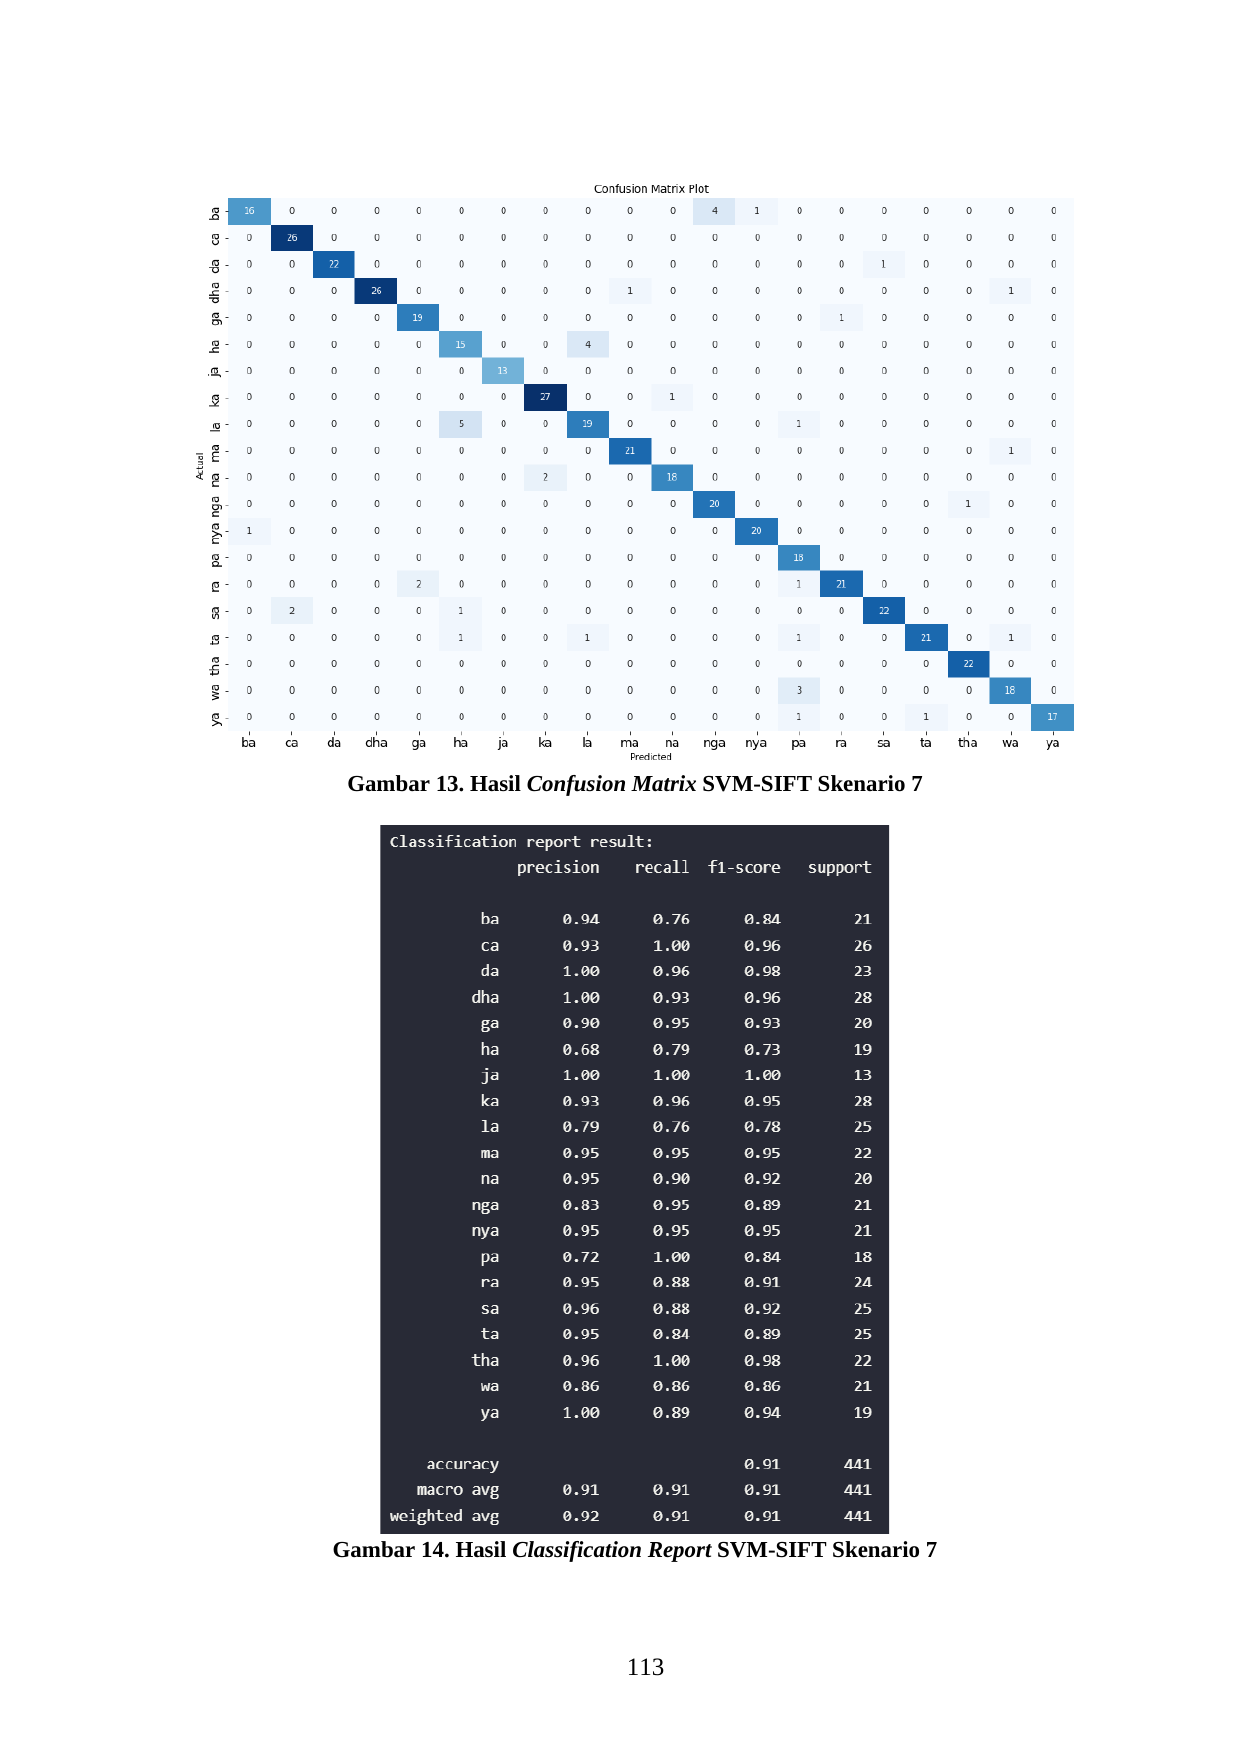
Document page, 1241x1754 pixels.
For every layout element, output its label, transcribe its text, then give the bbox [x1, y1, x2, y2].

text Gambar 13. Hasil Confusion Matrix SVM-SIFT Skenario 7 [177, 770, 1092, 796]
picture [190, 177, 1080, 768]
text Gambar 14. Hasil Classification Report SVM-SIFT Skenario 7 [177, 1536, 1092, 1562]
picture [380, 825, 890, 1534]
